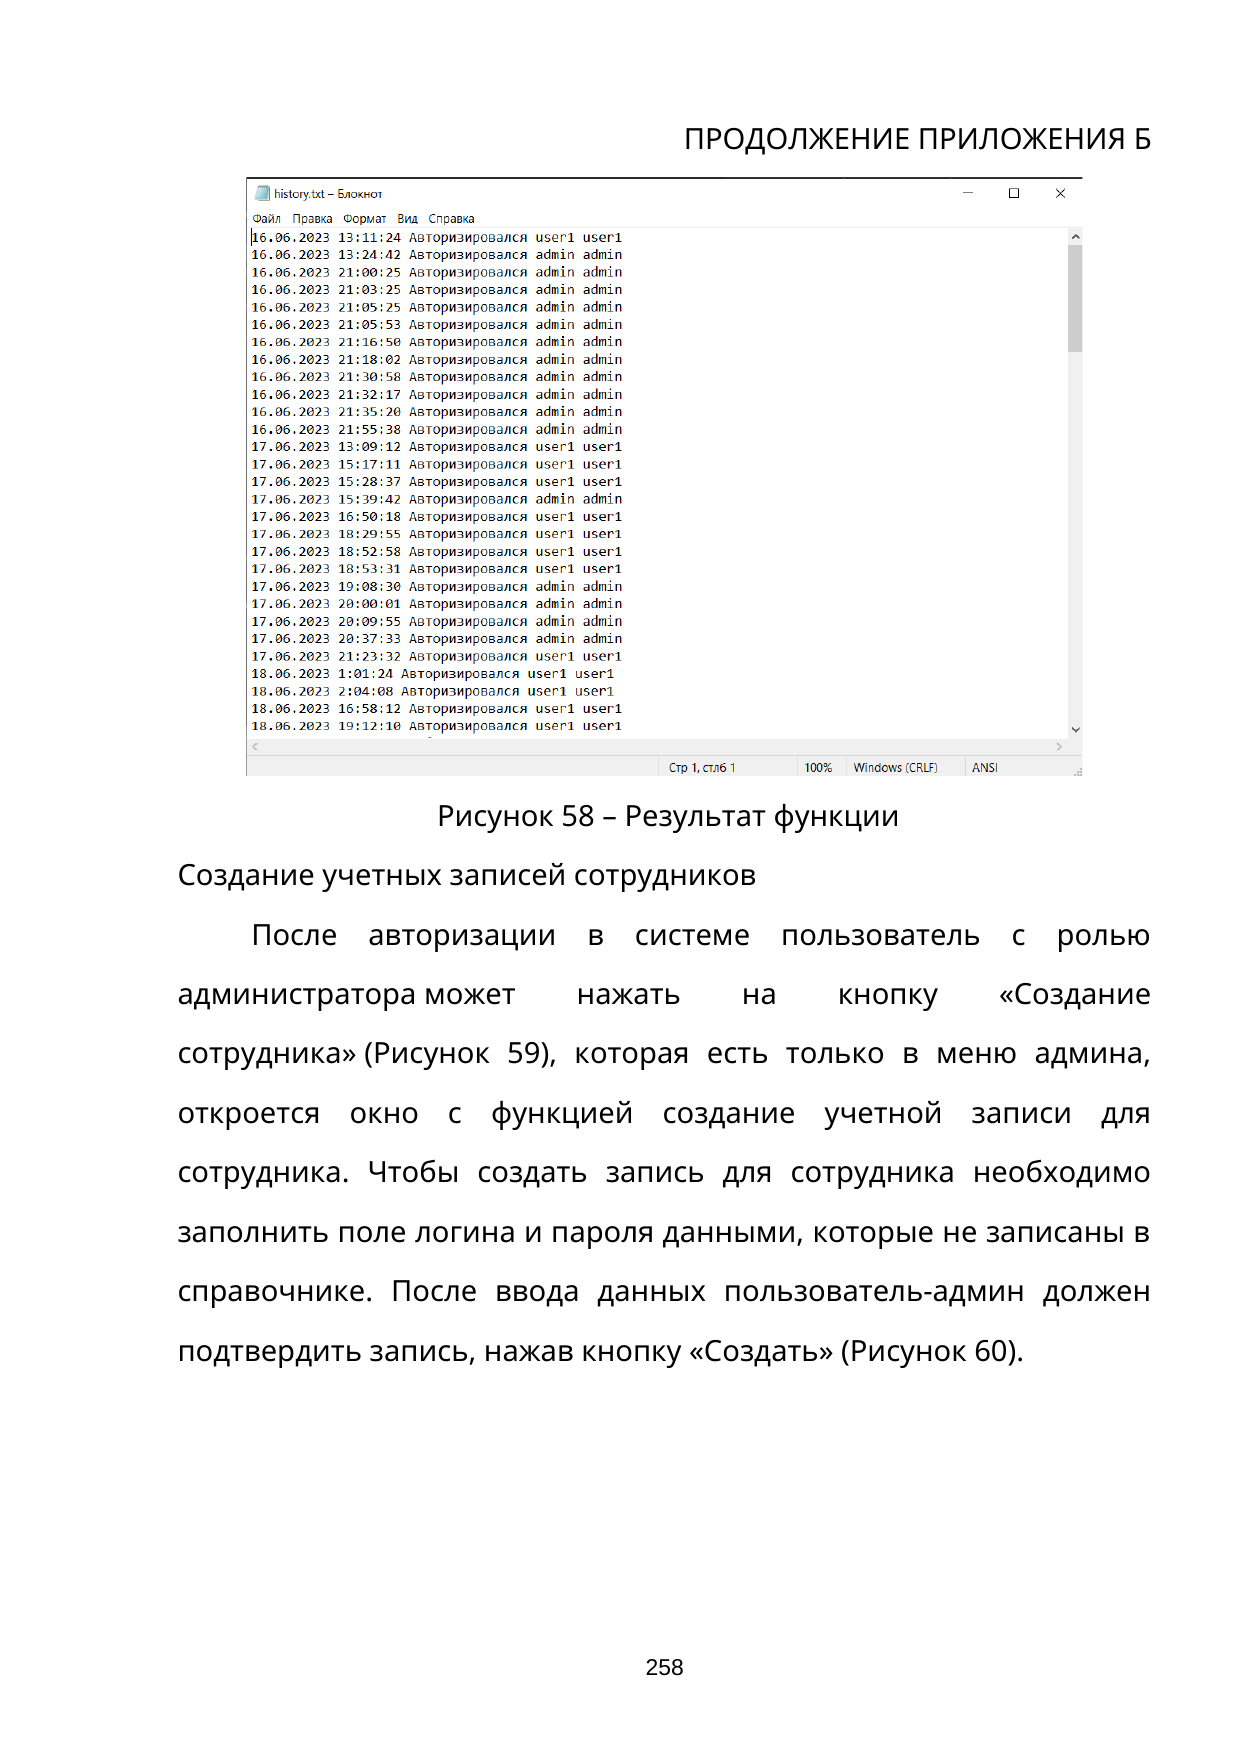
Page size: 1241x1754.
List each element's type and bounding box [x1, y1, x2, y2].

picture [246, 177, 1083, 776]
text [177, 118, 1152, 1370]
